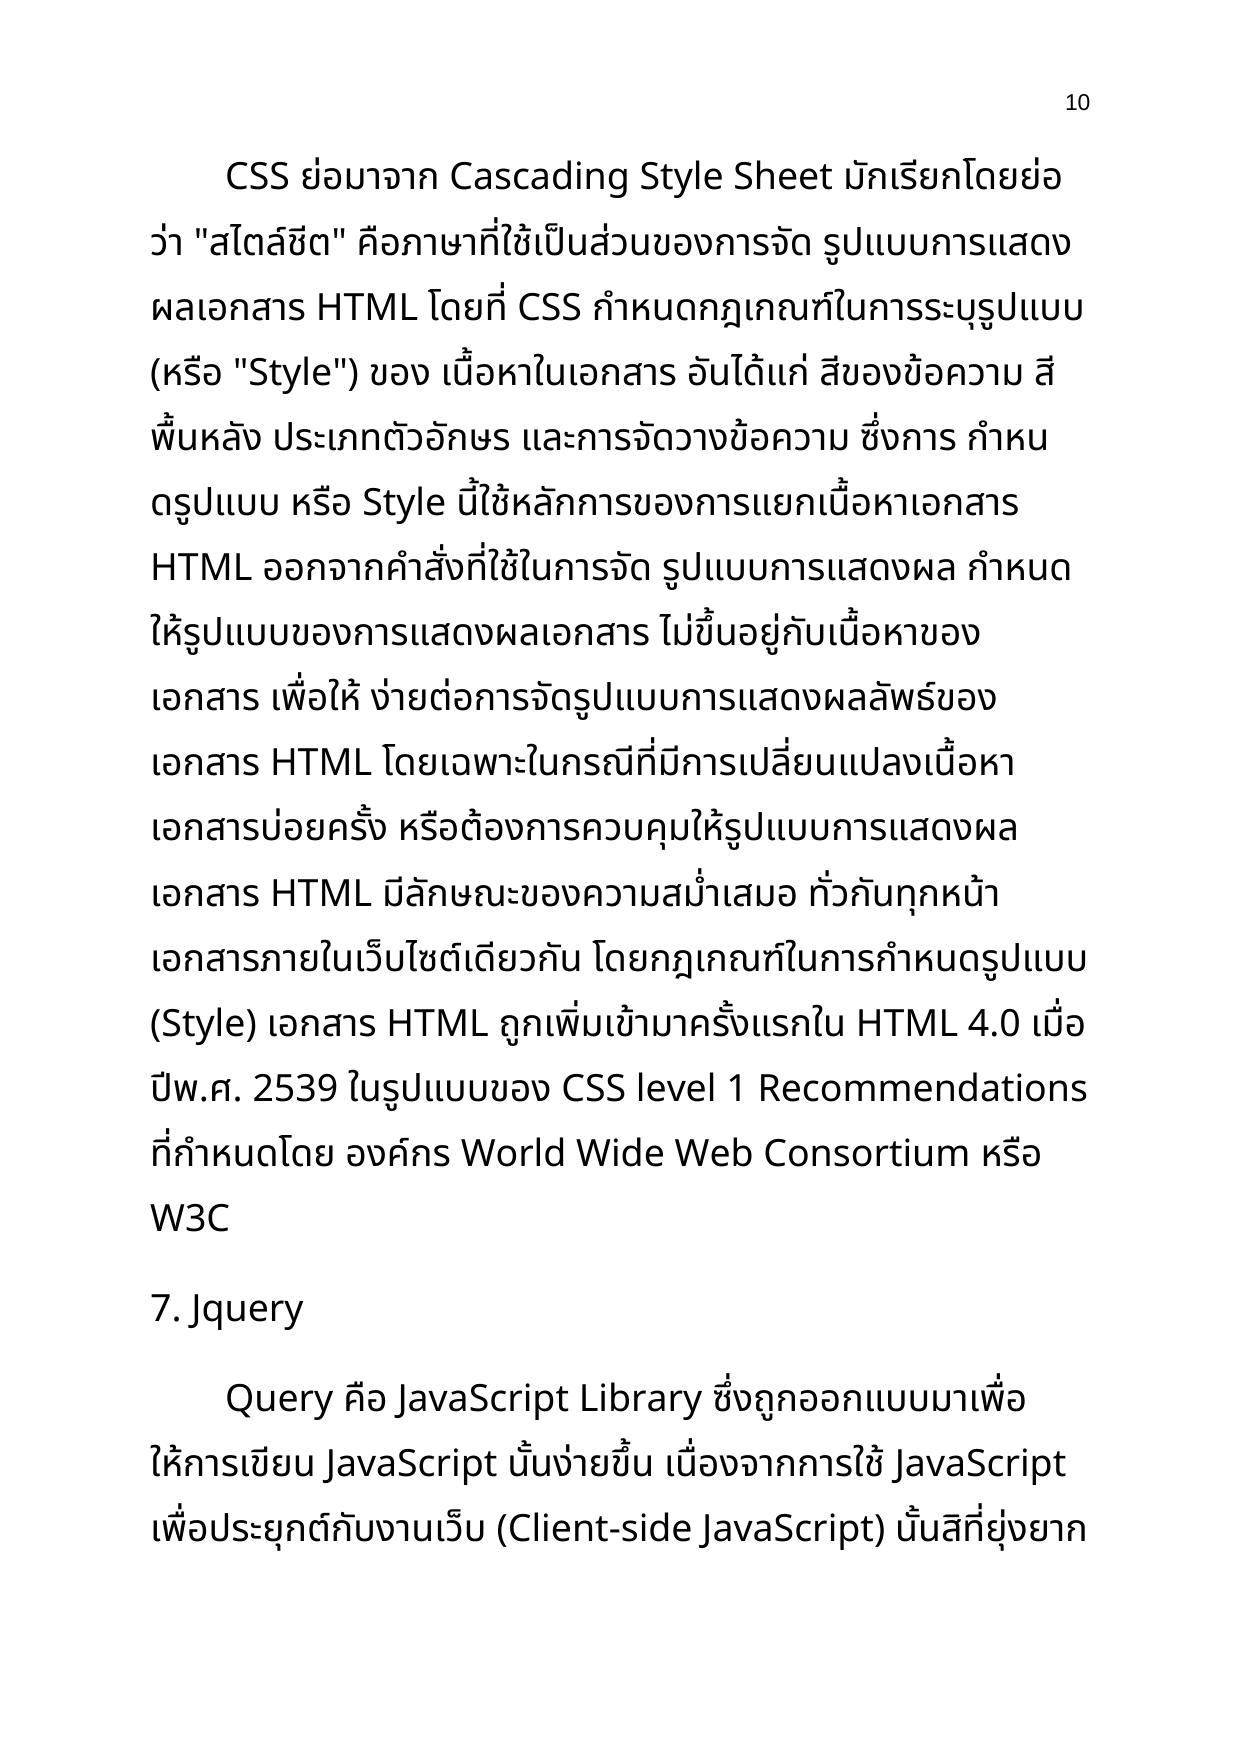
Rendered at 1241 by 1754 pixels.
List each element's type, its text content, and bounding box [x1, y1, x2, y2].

text 7. Jquery [150, 1282, 1090, 1338]
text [150, 1372, 1090, 1559]
text CSS ย่อมาจาก Cascading Style Sheet มักเรียกโดยย่อว่า "สไตล์ชีต" คือภาษาที่ใช้เป็นส่วนของการจัด รูปแบบการแสดงผลเอกสาร HTML โดยที่ CSS กําหนดกฎเกณฑ์ในการระบุรูปแบบ (หรือ "Style") ของ เนื้อหาในเอกสาร อันได้แก่ สีของข้อความ สีพื้นหลัง ประเภทตัวอักษร และการจัดวางข้อความ ซึ่งการ กําหนดรูปแบบ หรือ Style นี้ใช้หลักการของการแยกเนื้อหาเอกสาร HTML ออกจากคําสั่งที่ใช้ในการจัด รูปแบบการแสดงผล กําหนดให้รูปแบบของการแสดงผลเอกสาร ไม่ขึ้นอยู่กับเนื้อหาของเอกสาร เพื่อให้ ง่ายต่อการจัดรูปแบบการแสดงผลลัพธ์ของเอกสาร HTML โดยเฉพาะในกรณีที่มีการเปลี่ยนแปลงเนื้อหา เอกสารบ่อยครั้ง หรือต้องการควบคุมให้รูปแบบการแสดงผลเอกสาร HTML มีลักษณะของความสม่ําเสมอ ทั่วกันทุกหน้าเอกสารภายในเว็บไซต์เดียวกัน โดยกฎเกณฑ์ในการกําหนดรูปแบบ (Style) เอกสาร HTML ถูกเพิ่มเข้ามาครั้งแรกใน HTML 4.0 เมื่อปีพ.ศ. 2539 ในรูปแบบของ CSS level 1 Recommendations ที่กําหนดโดย องค์กร World Wide Web Consortium หรือ W3C [150, 150, 1090, 1248]
